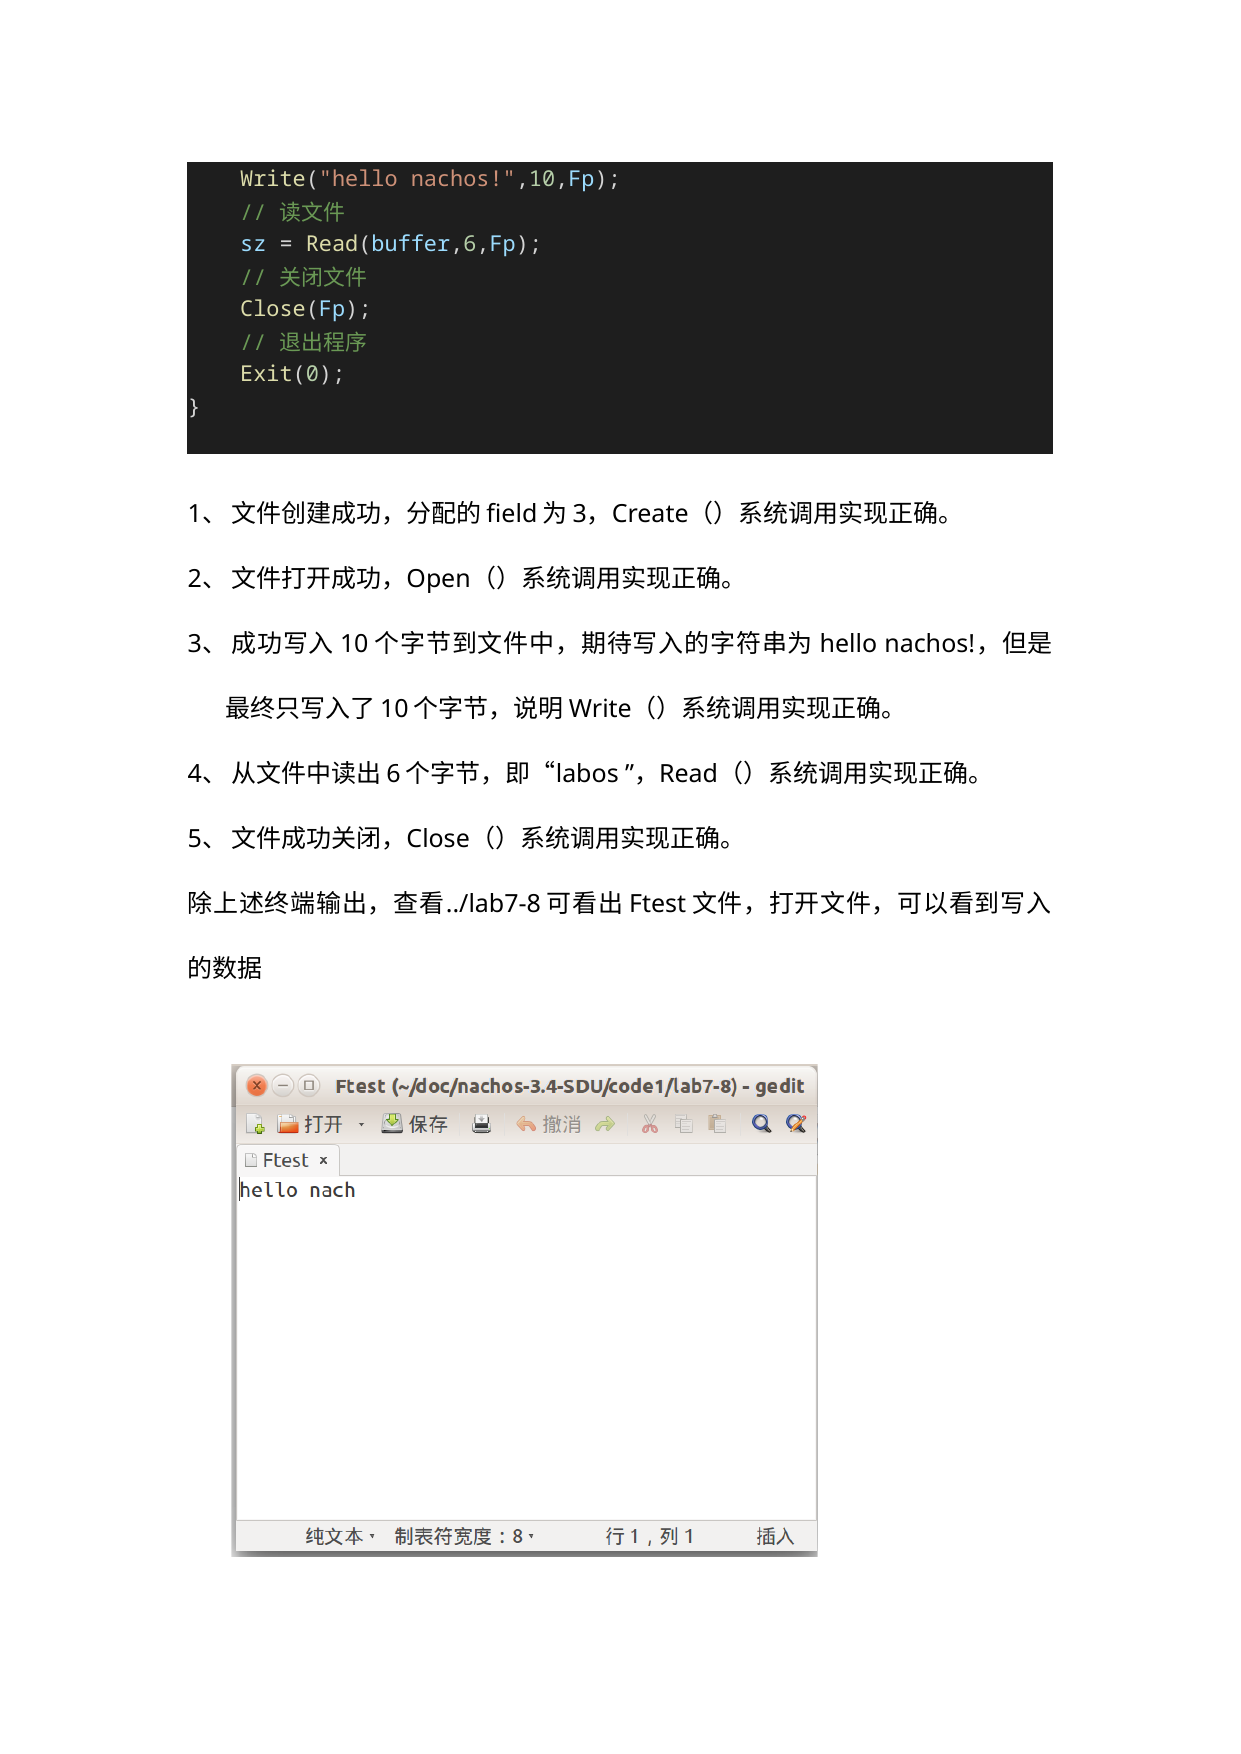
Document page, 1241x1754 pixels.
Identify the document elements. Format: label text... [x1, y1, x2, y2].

text // 退出程序 [187, 324, 1053, 357]
text // 关闭文件 [187, 259, 1053, 292]
picture [231, 1064, 818, 1557]
list 文件成功关闭，Close（）系统调用实现正确。 [187, 804, 1053, 869]
text sz = Read(buffer,6,Fp); [187, 227, 1053, 259]
text Write("hello nachos!",10,Fp); [187, 162, 1053, 194]
text Close(Fp); [187, 292, 1053, 324]
text Exit(0); [187, 357, 1053, 389]
list 文件打开成功，Open（）系统调用实现正确。 [187, 544, 1053, 609]
list 文件创建成功，分配的field为3，Create（）系统调用实现正确。 [187, 479, 1053, 544]
text 除上述终端输出，查看../lab7-8可看出Ftest文件，打开文件，可以看到写入的数据 [187, 869, 1053, 999]
text // 读文件 [187, 194, 1053, 227]
list 从文件中读出6个字节，即“labos ”，Read（）系统调用实现正确。 [187, 739, 1053, 804]
list 成功写入10个字节到文件中，期待写入的字符串为hello nachos!，但是最终只写入了10个字节，说明Write（）系统调用实现正确。 [187, 609, 1053, 739]
text } [187, 389, 1053, 422]
